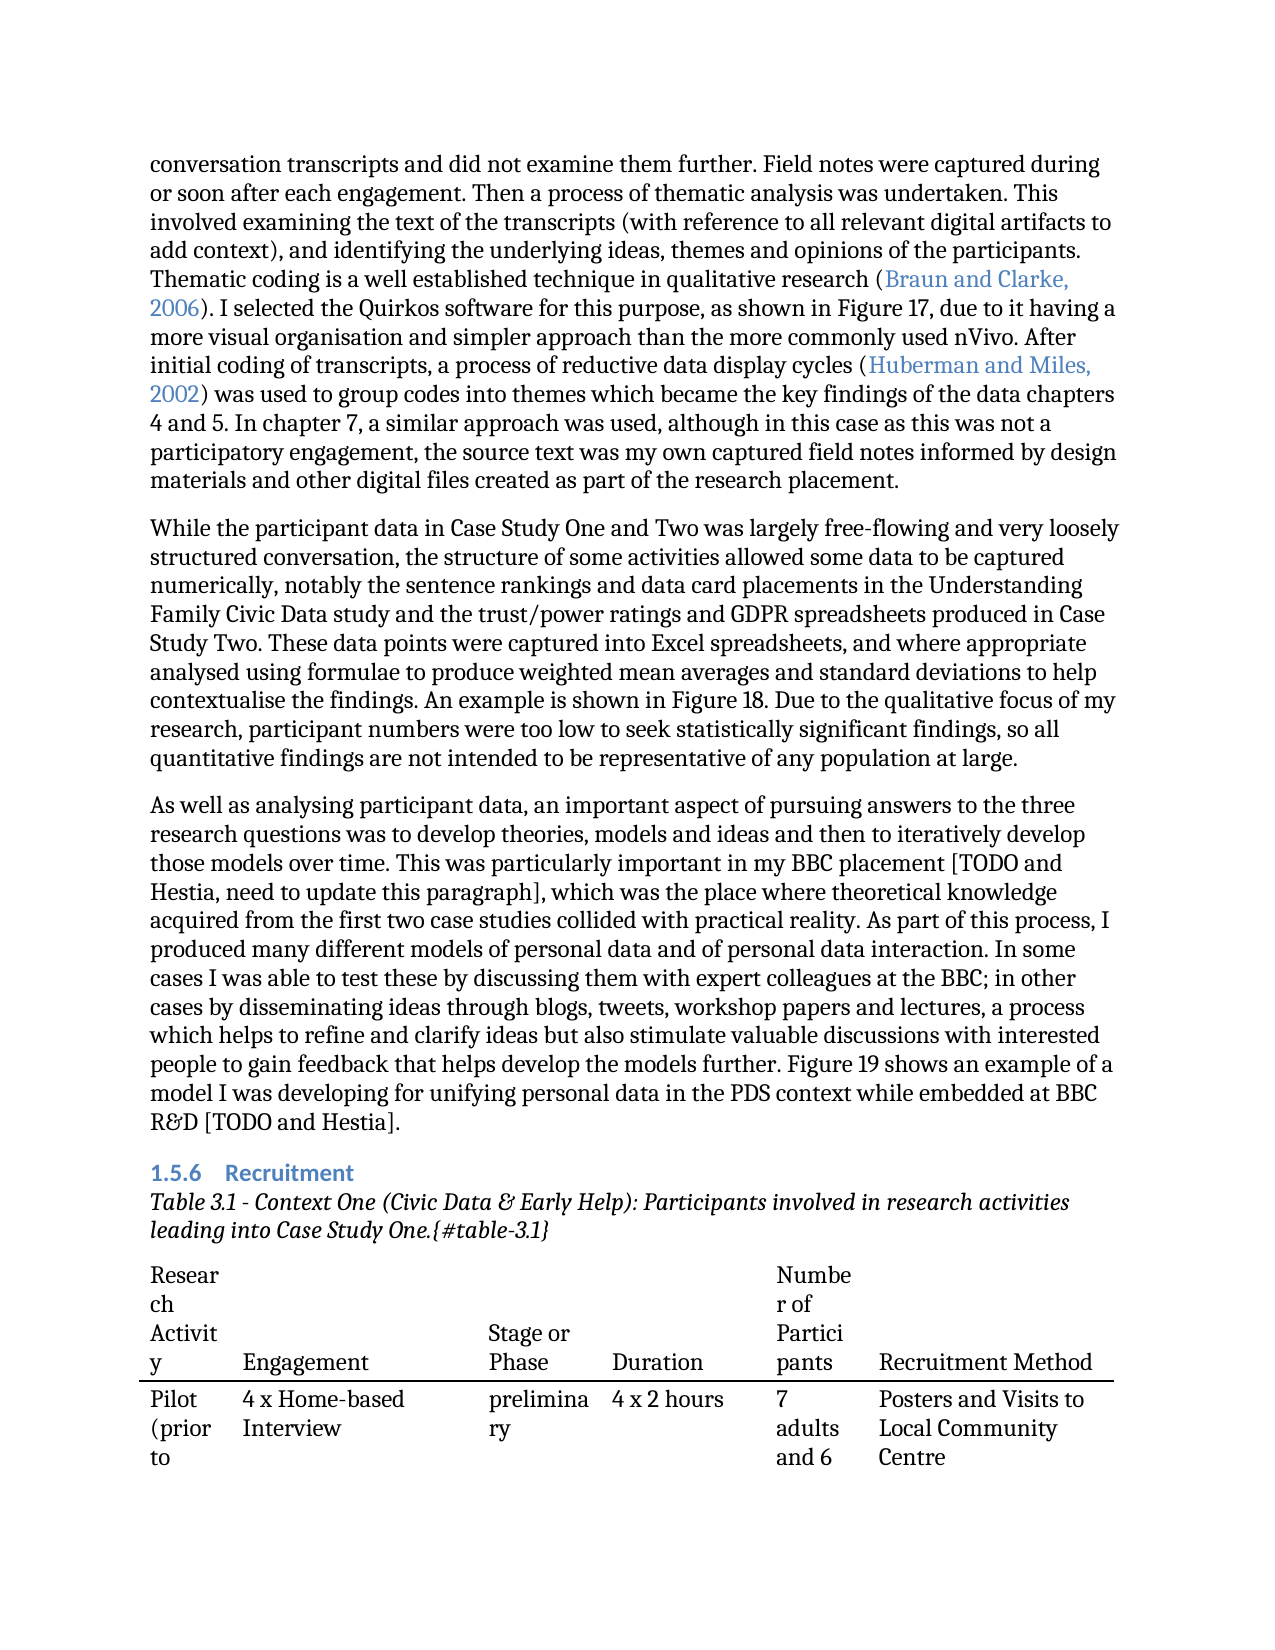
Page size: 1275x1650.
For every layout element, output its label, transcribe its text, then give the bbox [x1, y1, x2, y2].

text While the participant data in Case Study One and Two was largely free-flowing and very loosely structured conversation, the structure of some activities allowed some data to be captured numerically, notably the sentence rankings and data card placements in the Understanding Family Civic Data study and the trust/power ratings and GDPR spreadsheets produced in Case Study Two. These data points were captured into Excel spreadsheets, and where appropriate analysed using formulae to produce weighted mean averages and standard deviations to help contextualise the findings. An example is shown in Figure 18. Due to the qualitative focus of my research, participant numbers were too low to seek statistically significant findings, so all quantitative findings are not intended to be representative of any population at large. [150, 514, 1125, 772]
table_header Duration [601, 1258, 765, 1380]
table_header Number of Participants [765, 1258, 867, 1380]
table_cell 4 x 2 hours [601, 1382, 765, 1475]
table_header Engagement [231, 1258, 477, 1380]
subtitle 1.5.6 Recruitment [150, 1157, 1125, 1188]
table_header Recruitment Method [867, 1258, 1114, 1380]
text Table 3.1 - Context One (Civic Data & Early Help): Participants involved in research activities leading into Case Study One.{#table-3.1} [150, 1188, 1125, 1245]
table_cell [139, 1382, 231, 1475]
table_cell preliminary [478, 1382, 601, 1475]
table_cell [867, 1382, 1114, 1475]
table_cell 4 x Home-based Interview [231, 1382, 477, 1475]
table_header Research Activity [139, 1258, 231, 1380]
table_cell 7 adults and 6 children from 4 families [765, 1382, 867, 1475]
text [150, 150, 1125, 495]
table_header Stage or Phase [478, 1258, 601, 1380]
text As well as analysing participant data, an important aspect of pursuing answers to the three research questions was to develop theories, models and ideas and then to iteratively develop those models over time. This was particularly important in my BBC placement [TODO and Hestia, need to update this paragraph], which was the place where theoretical knowledge acquired from the first two case studies collided with practical reality. As part of this process, I produced many different models of personal data and of personal data interaction. In some cases I was able to test these by discussing them with expert colleagues at the BBC; in other cases by disseminating ideas through blogs, tweets, workshop papers and lectures, a process which helps to refine and clarify ideas but also stimulate valuable discussions with interested people to gain feedback that helps develop the models further. Figure 19 shows an example of a model I was developing for unifying personal data in the PDS context while embedded at BBC R&D [TODO and Hestia]. [150, 791, 1125, 1136]
